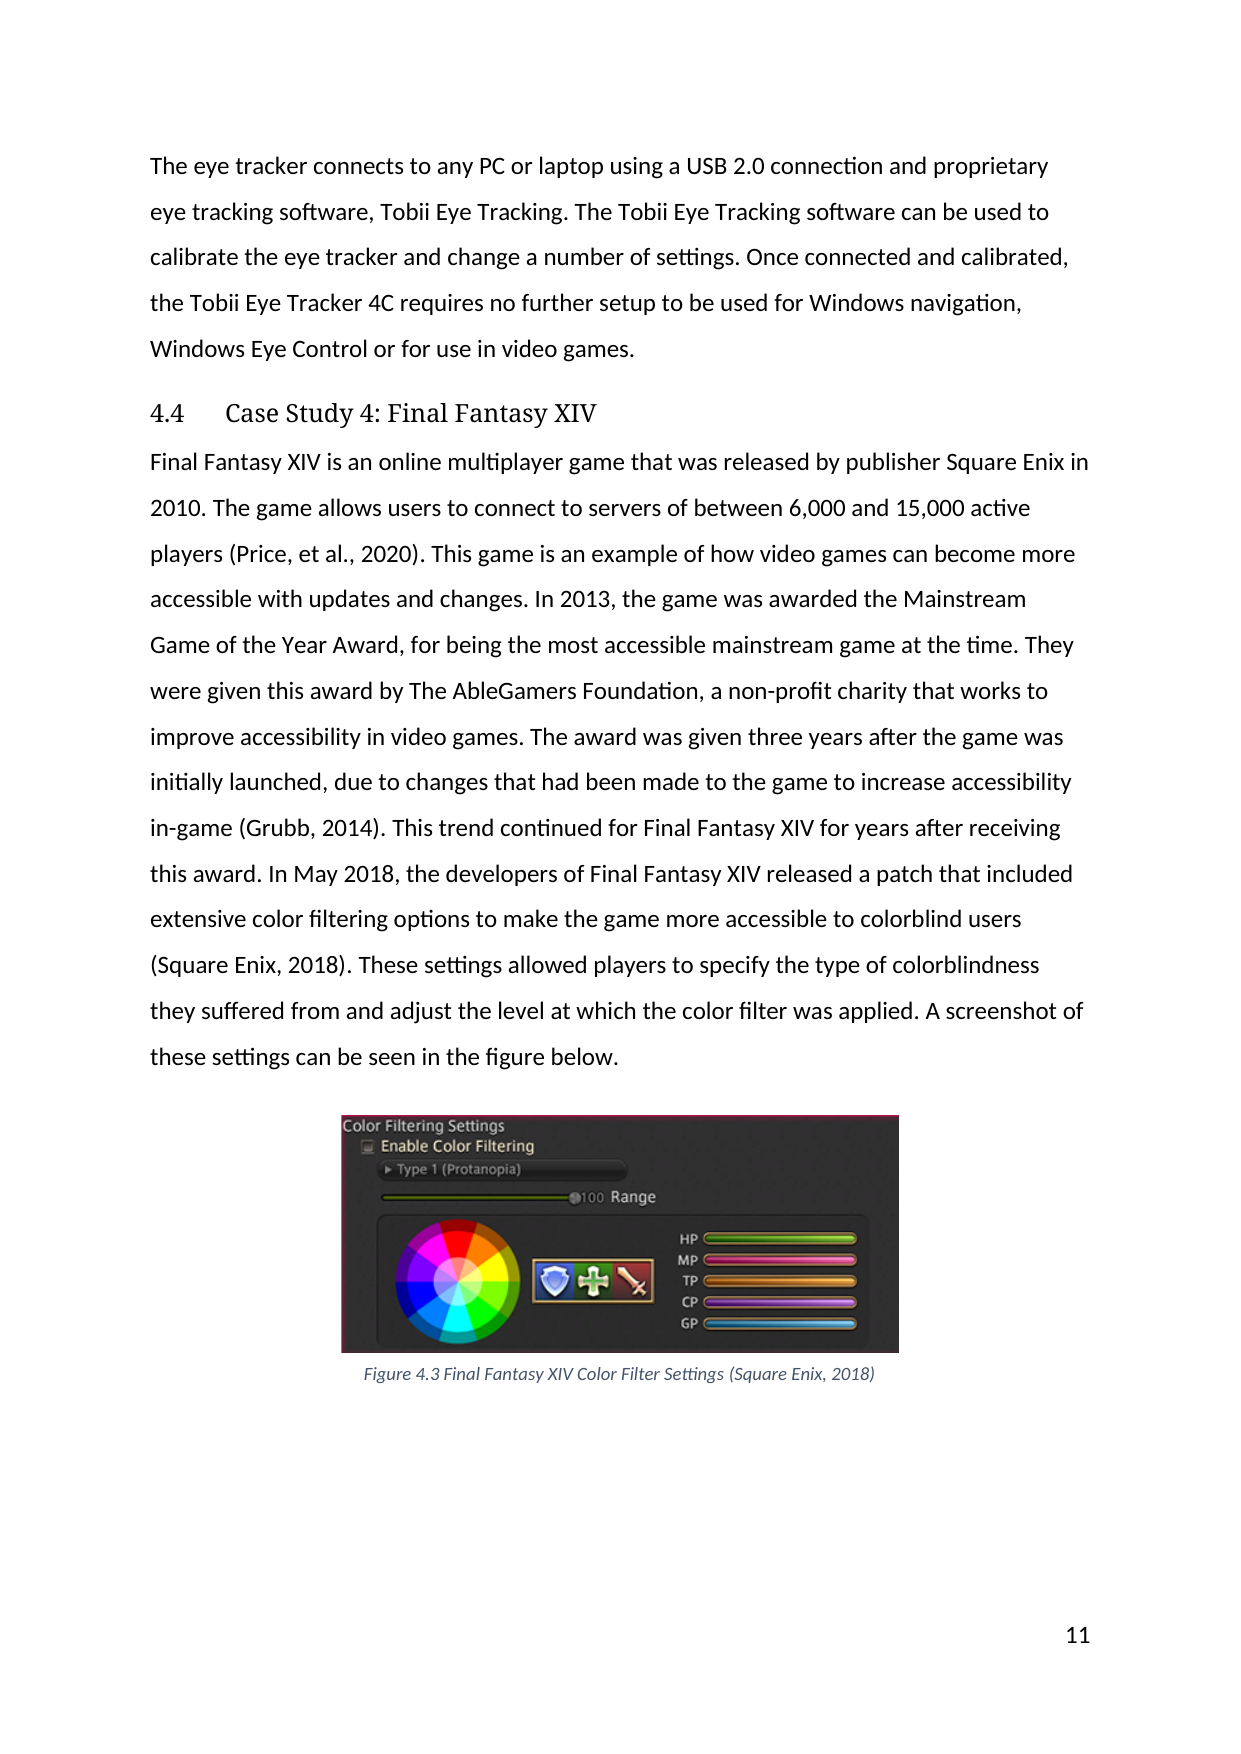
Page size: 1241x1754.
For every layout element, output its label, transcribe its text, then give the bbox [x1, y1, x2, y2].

picture [341, 1115, 899, 1353]
subtitle Case Study 4: Final Fantasy XIV [150, 395, 1090, 429]
text Final Fantasy XIV is an online multiplayer game that was released by publisher Square Enix in 2010. The game allows users to connect to servers of between 6,000 and 15,000 active players . This game is an example of how video games can become more accessible with updates and changes. In 2013, the game was awarded the Mainstream Game of the Year Award, for being the most accessible mainstream game at the time. They were given this award by The AbleGamers Foundation, a non-profit charity that works to improve accessibility in video games. The award was given three years after the game was initially launched, due to changes that had been made to the game to increase accessibility in-game . This trend continued for Final Fantasy XIV for years after receiving this award. In May 2018, the developers of Final Fantasy XIV released a patch that included extensive color filtering options to make the game more accessible to colorblind users . These settings allowed players to specify the type of colorblindness they suffered from and adjust the level at which the color filter was applied. A screenshot of these settings can be seen in the figure below. [150, 446, 1090, 1071]
text The eye tracker connects to any PC or laptop using a USB 2.0 connection and proprietary eye tracking software, Tobii Eye Tracking. The Tobii Eye Tracking software can be used to calibrate the eye tracker and change a number of settings. Once connected and calibrated, the Tobii Eye Tracker 4C requires no further setup to be used for Windows navigation, Windows Eye Control or for use in video games. [150, 150, 1090, 363]
